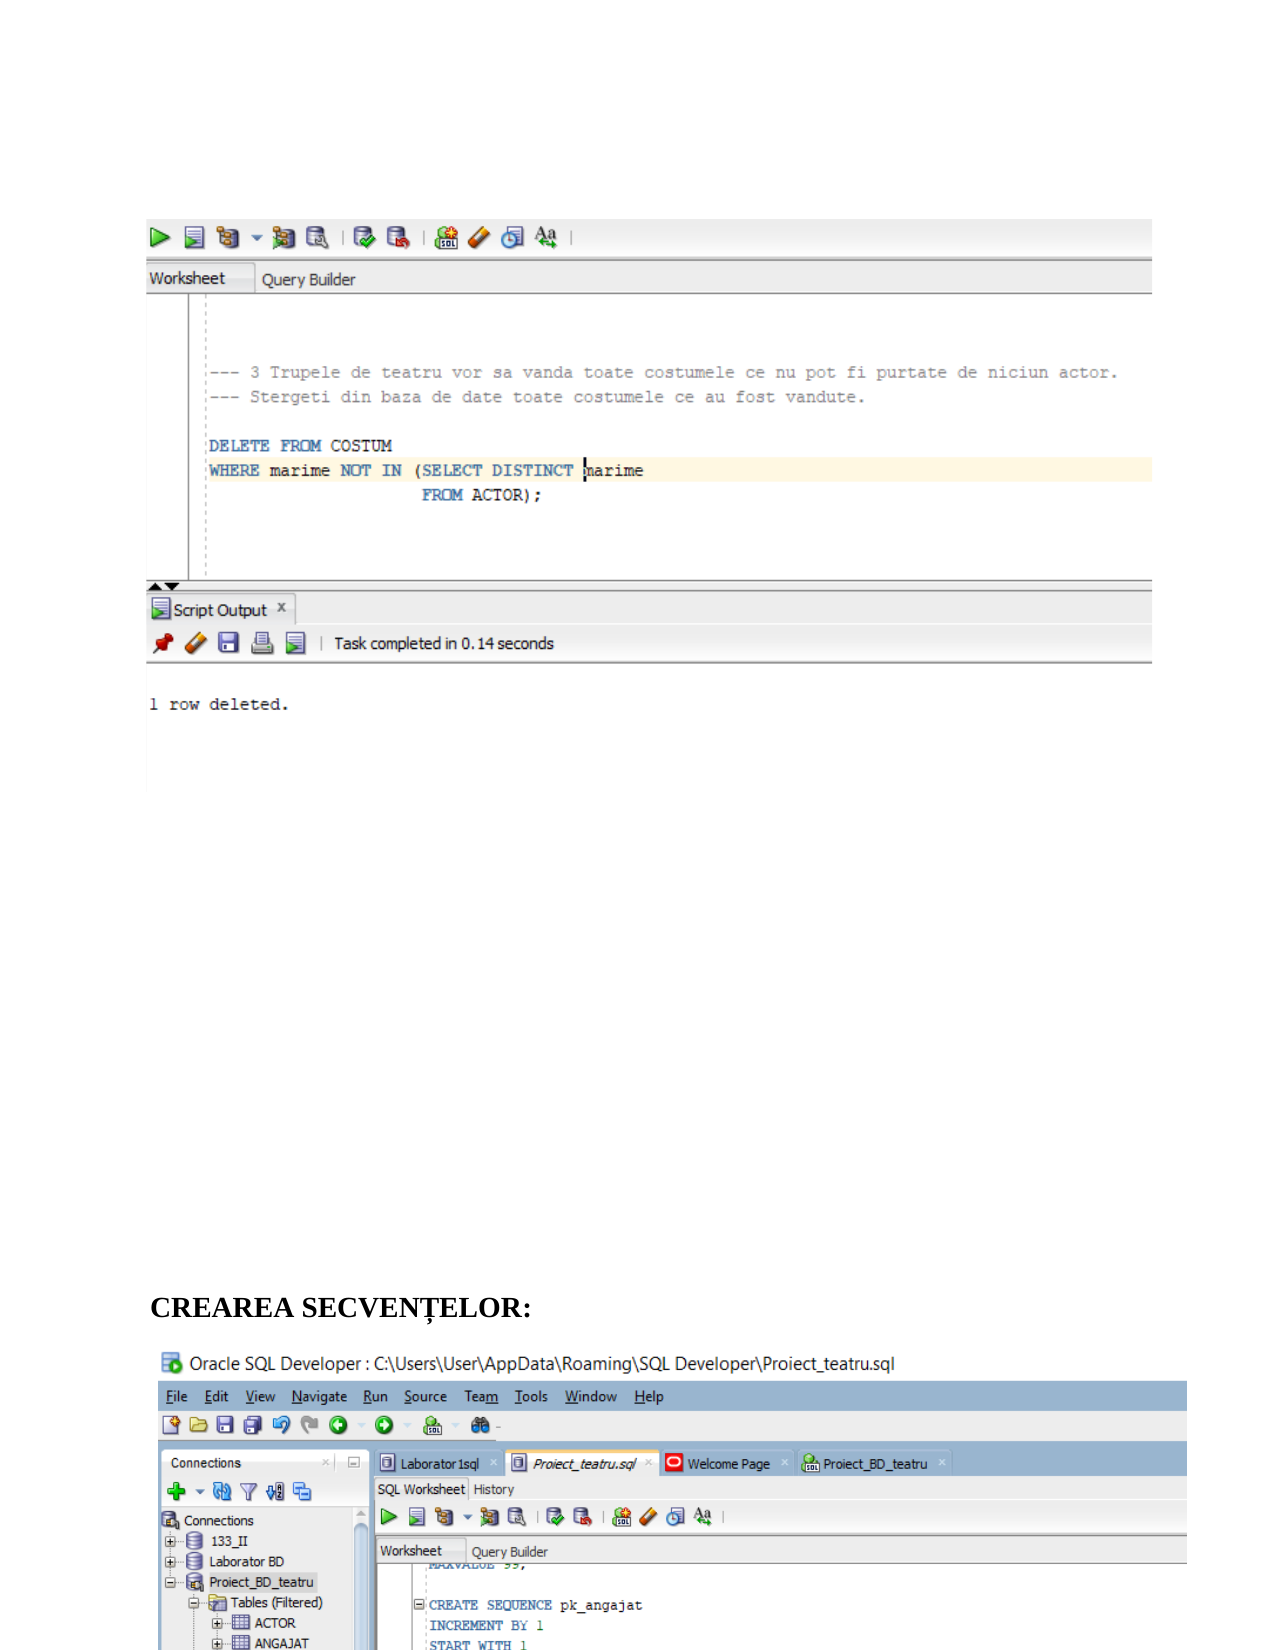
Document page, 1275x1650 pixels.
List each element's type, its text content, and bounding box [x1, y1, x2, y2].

picture [158, 1346, 1187, 1650]
text CREAREA SECVENȚELOR: [150, 1290, 1125, 1323]
picture [145, 218, 1156, 793]
